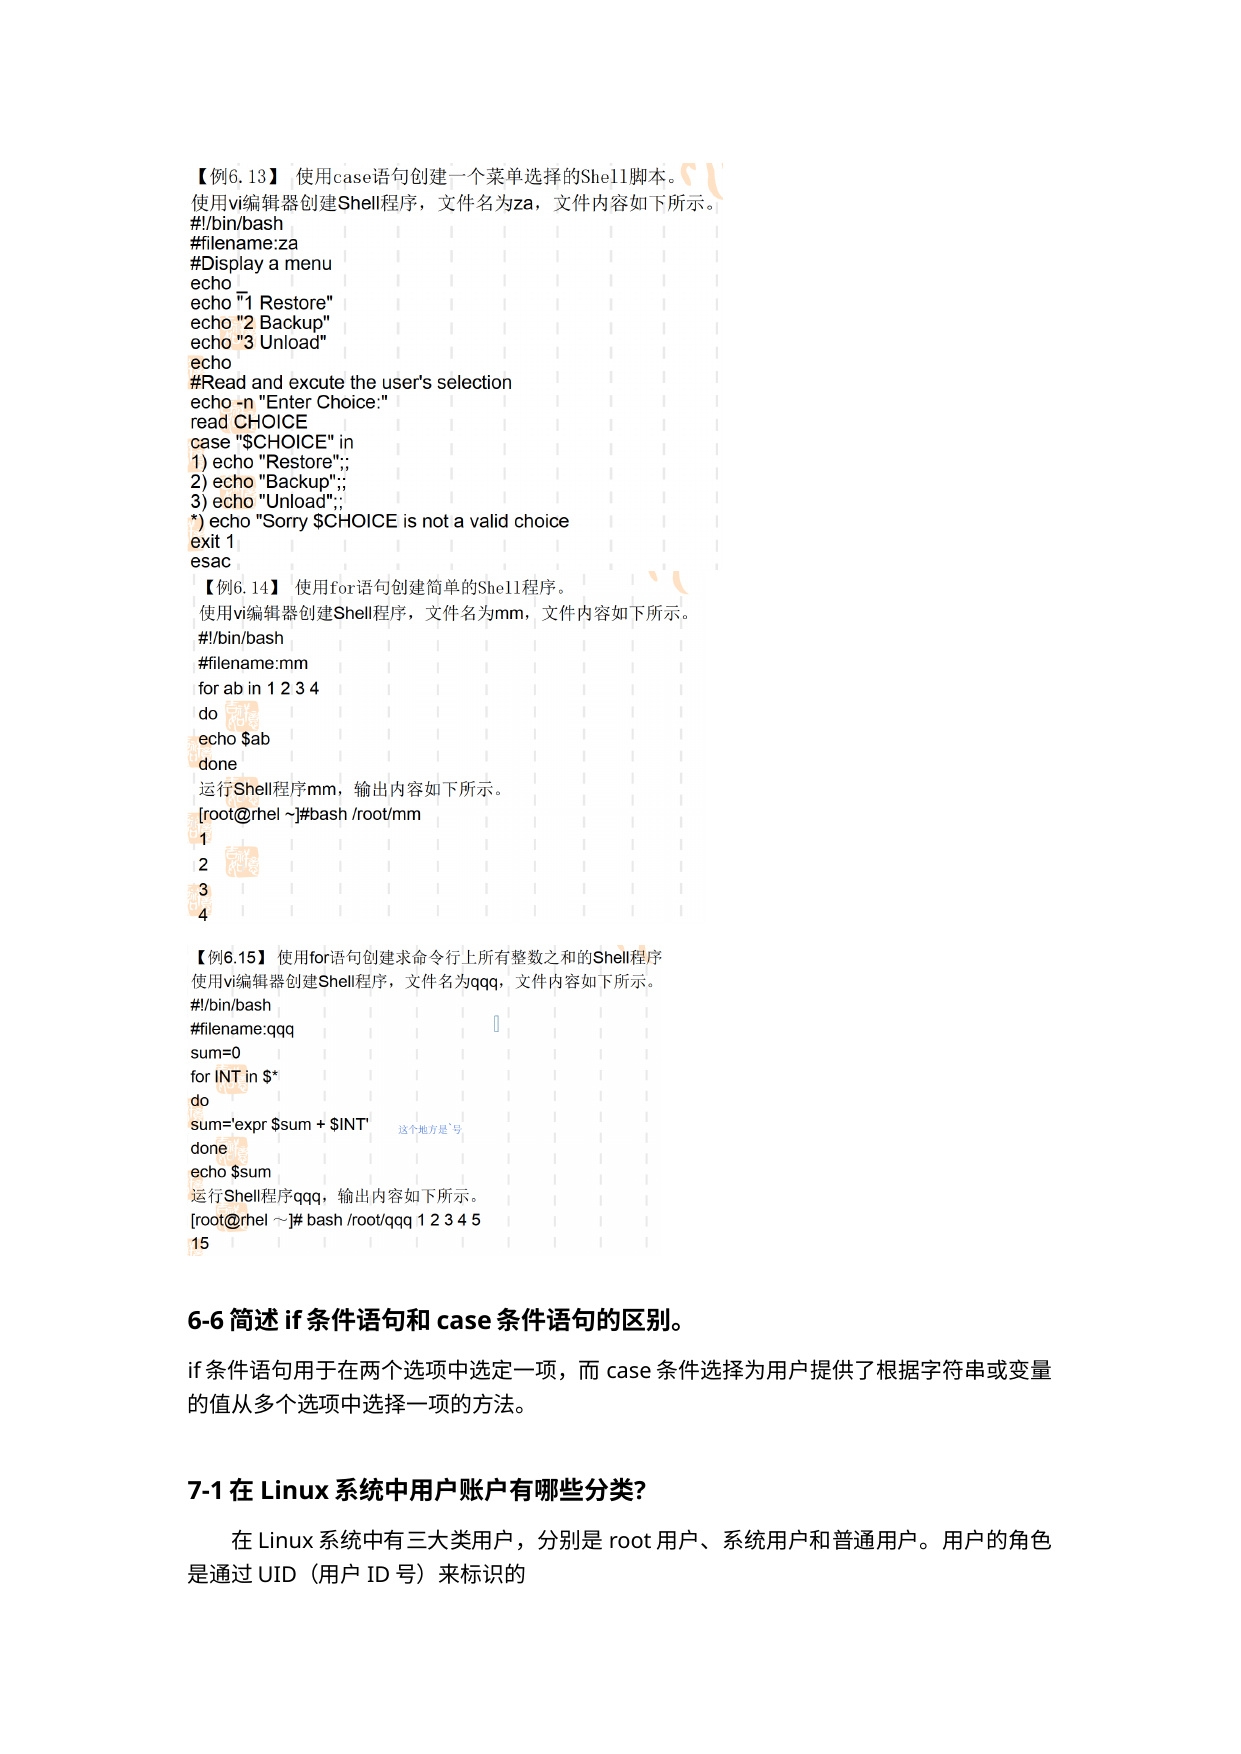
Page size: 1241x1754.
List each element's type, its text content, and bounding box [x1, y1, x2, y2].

picture [187, 163, 723, 924]
text 6-6简述if条件语句和case条件语句的区别。 [187, 1284, 1053, 1352]
text 7-1在 Linux系统中用户账户有哪些分类? [187, 1454, 1053, 1522]
picture [187, 945, 663, 1256]
text ﻿if条件语句用于在两个选项中选定一项，而case条件选择为用户提供了根据字符串或变量的值从多个选项中选择一项的方法。 [187, 1352, 1053, 1420]
text ﻿ 在Linux系统中有三大类用户，分别是root用户、系统用户和普通用户。﻿用户的角色是通过UID（用户ID号）来标识的 [187, 1522, 1053, 1590]
